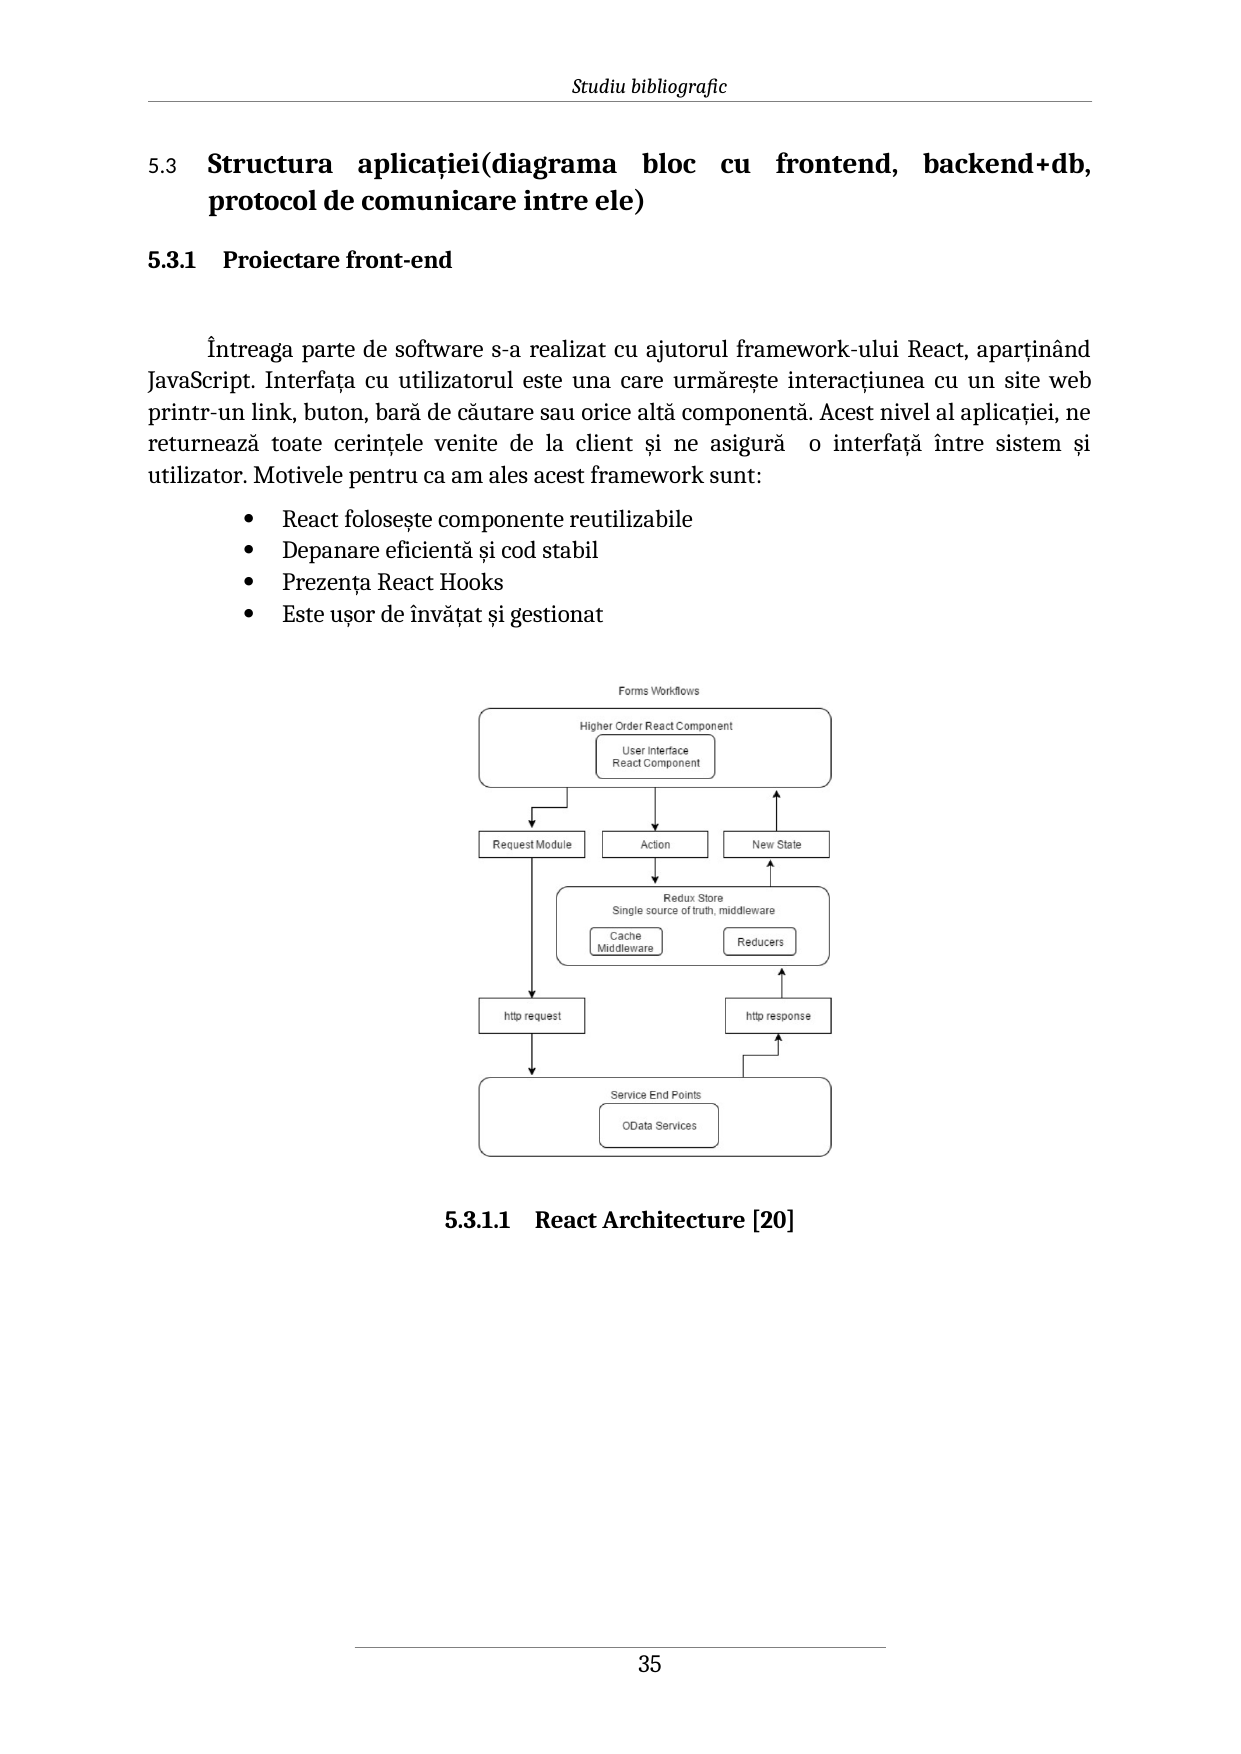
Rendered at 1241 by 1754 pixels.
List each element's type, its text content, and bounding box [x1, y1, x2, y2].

picture [424, 643, 875, 1191]
text Întreaga parte de software s-a realizat cu ajutorul framework-ului React, aparținând JavaScript. Interfața cu utilizatorul este una care urmărește interacțiunea cu un site web printr-un link, buton, bară de căutare sau orice altă componentă. Acest nivel al aplicației, ne returnează toate cerințele venite de la client și ne asigură o interfață între sistem și utilizator. Motivele pentru ca am ales acest framework sunt: [148, 334, 1092, 489]
list Depanare eficientă și cod stabil [244, 536, 1092, 565]
list Prezența React Hooks [244, 568, 1092, 597]
list React folosește componente reutilizabile [244, 505, 1092, 534]
subtitle Proiectare front-end [148, 246, 1092, 275]
subtitle Structura aplicației(diagrama bloc cu frontend, backend+db, protocol de comunicare intre ele) [148, 148, 1092, 218]
subtitle React Architecture [20] [148, 1206, 1092, 1234]
list Este ușor de învățat și gestionat [244, 599, 1092, 628]
